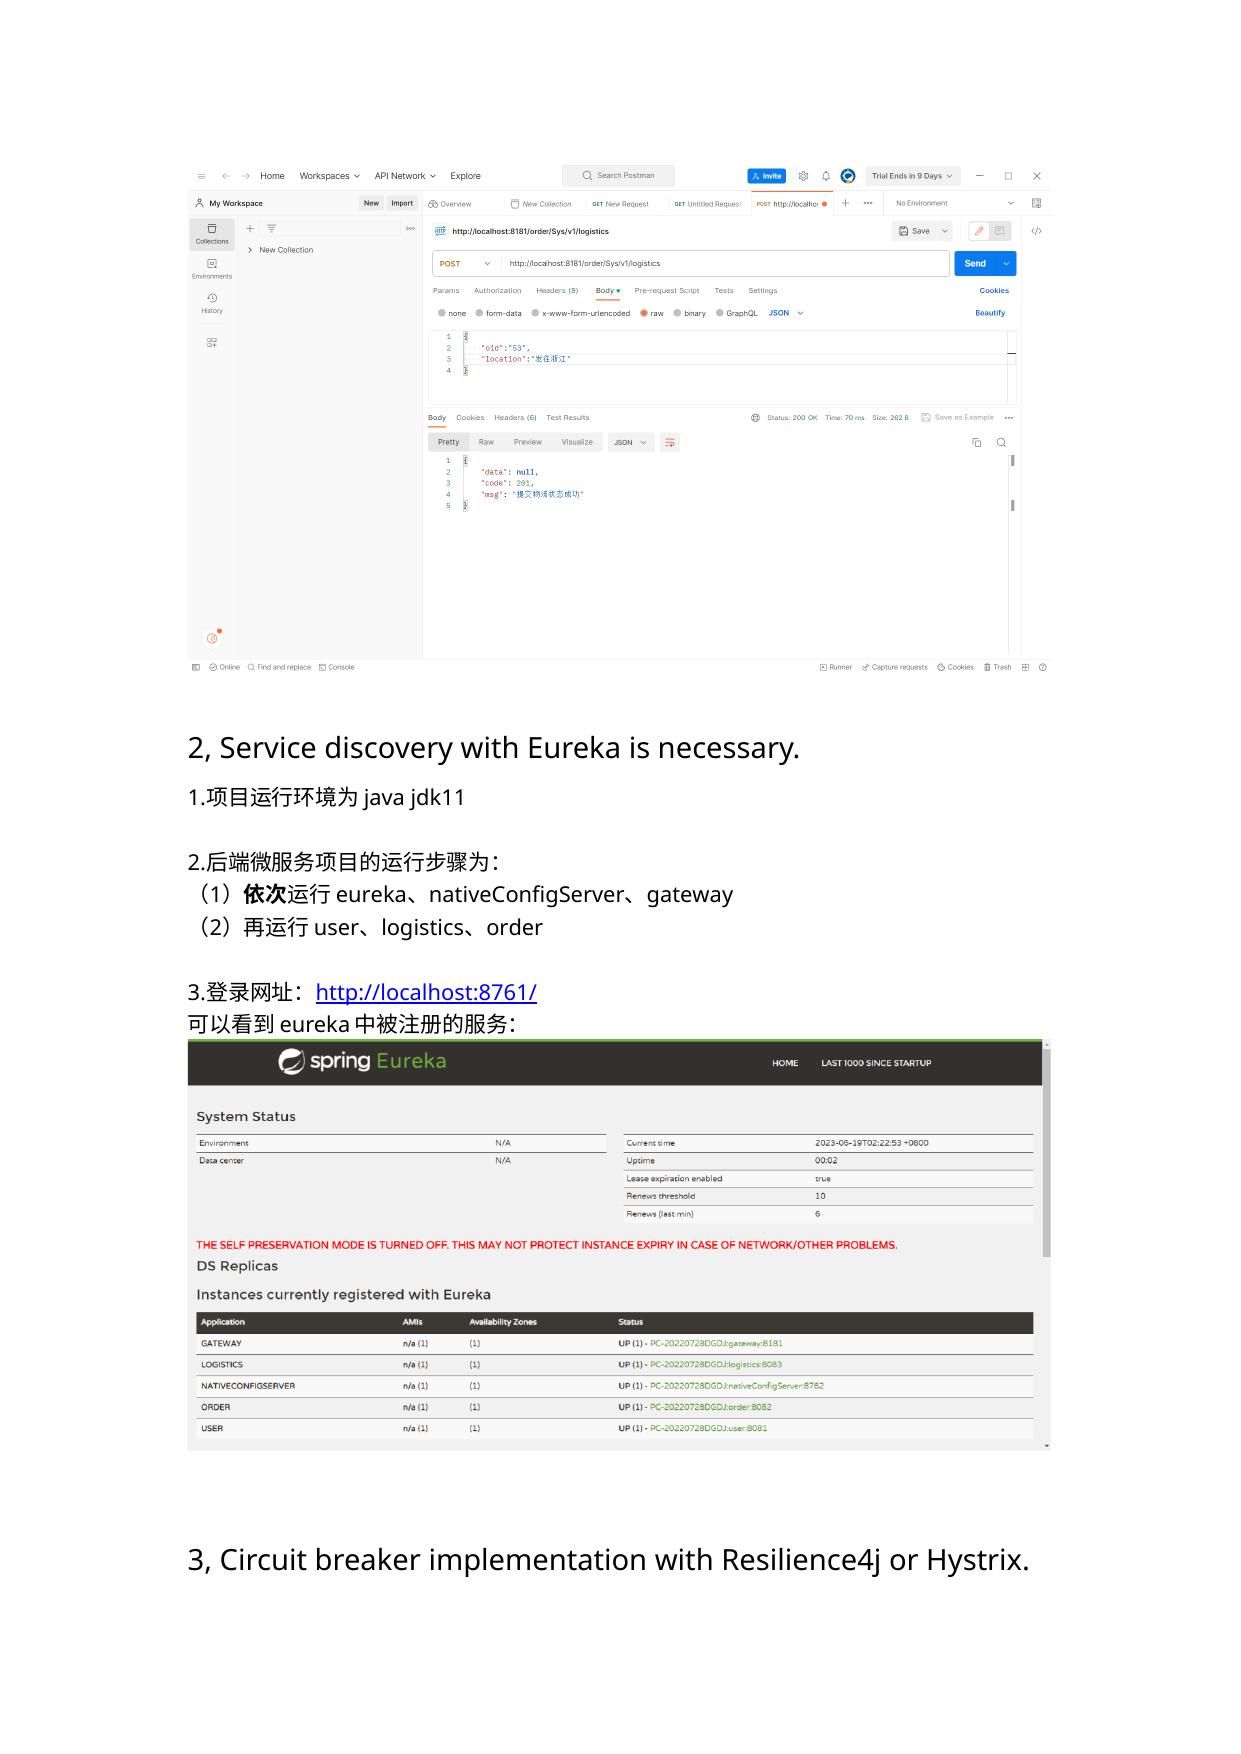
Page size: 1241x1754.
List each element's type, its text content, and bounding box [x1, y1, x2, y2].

text 3.登录网址：http://localhost:8761/ [187, 974, 1053, 1007]
text （1）依次运行eureka、nativeConfigServer、gateway [187, 877, 1053, 909]
picture [187, 162, 1051, 674]
text 可以看到eureka中被注册的服务： [187, 1007, 1053, 1039]
picture [187, 1039, 1051, 1451]
text 2.后端微服务项目的运行步骤为： [187, 844, 1053, 877]
text 3, Circuit breaker implementation with Resilience4j or Hystrix. [187, 1527, 1053, 1592]
text （2）再运行user、logistics、order [187, 909, 1053, 942]
text 2, Service discovery with Eureka is necessary. [187, 714, 1053, 779]
text 1.项目运行环境为java jdk11 [187, 779, 1053, 812]
